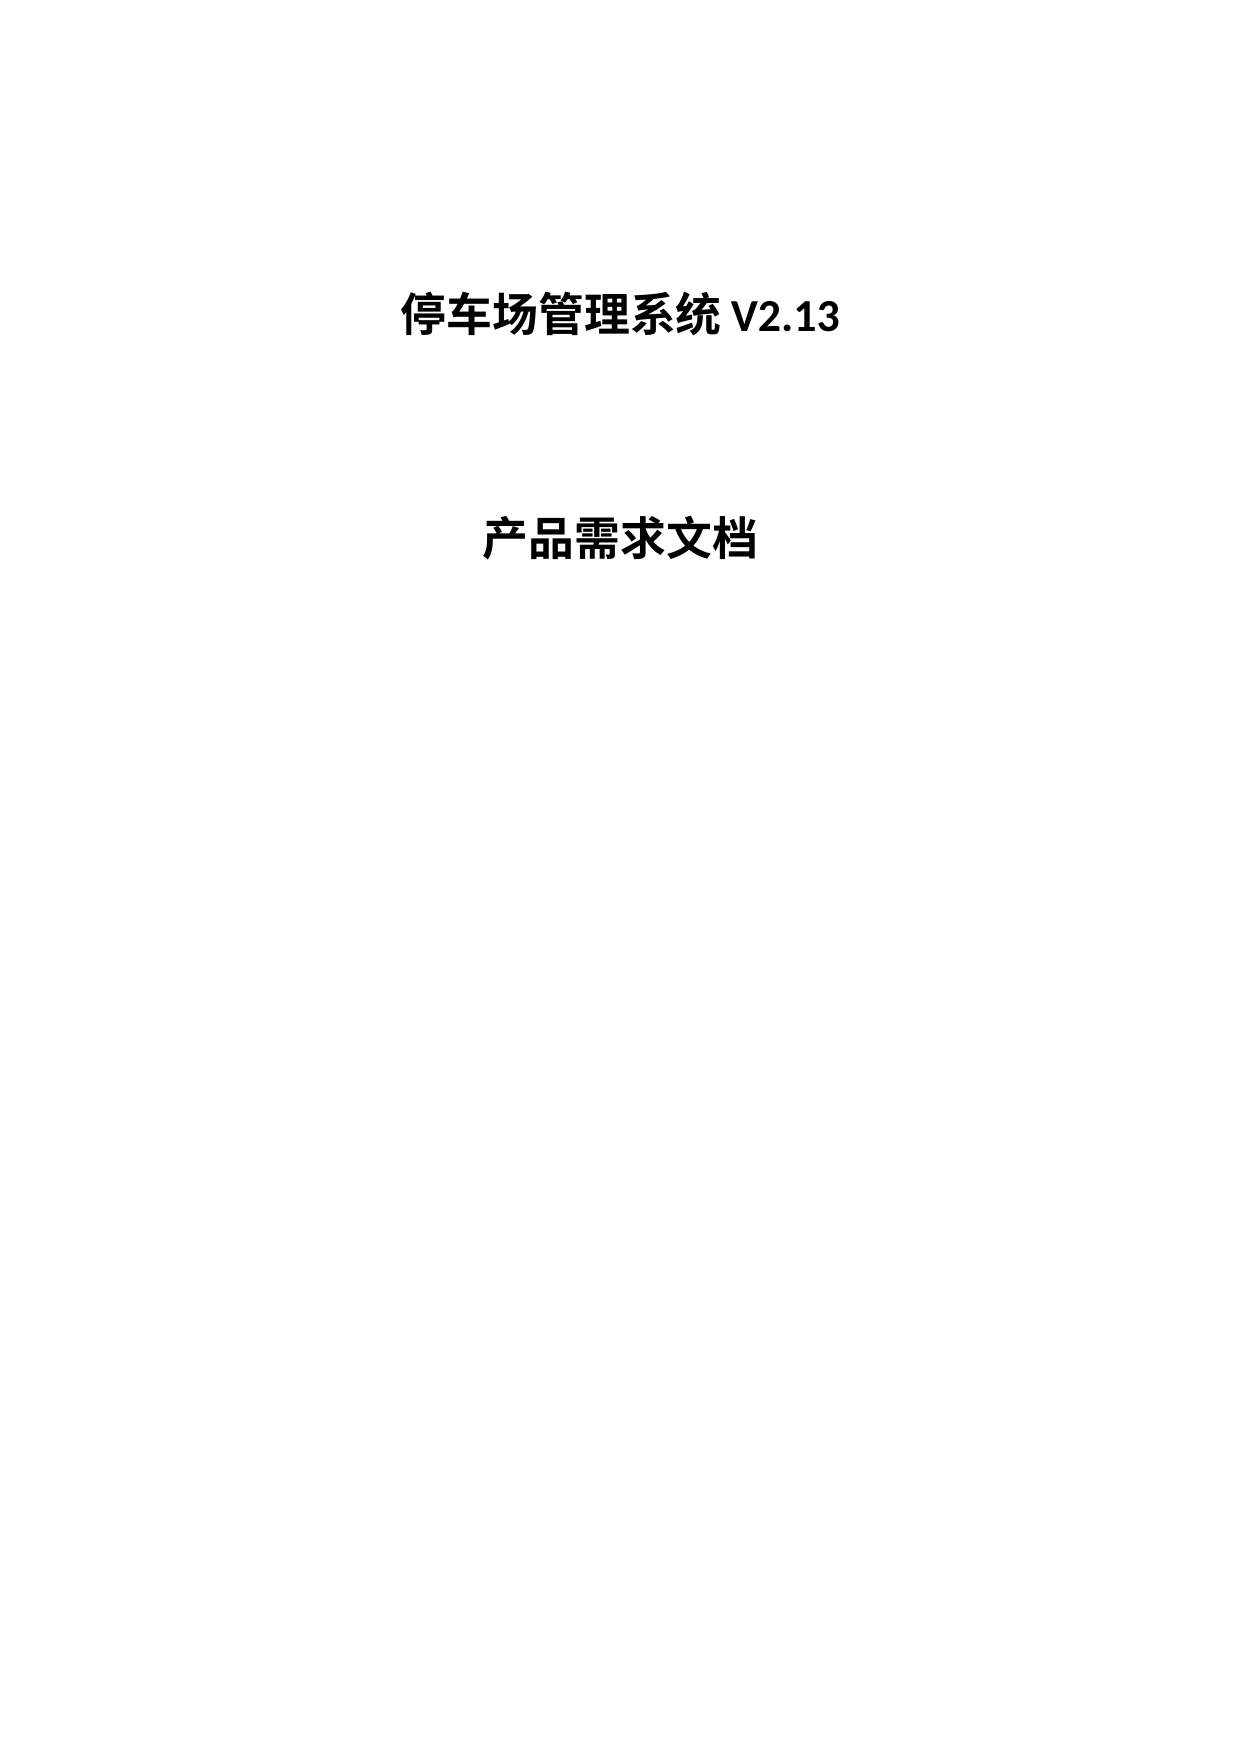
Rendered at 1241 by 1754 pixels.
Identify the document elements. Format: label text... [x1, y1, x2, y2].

subtitle 停车场管理系统V2.13 [59, 262, 1181, 360]
text 产品需求文档 [59, 487, 1181, 584]
